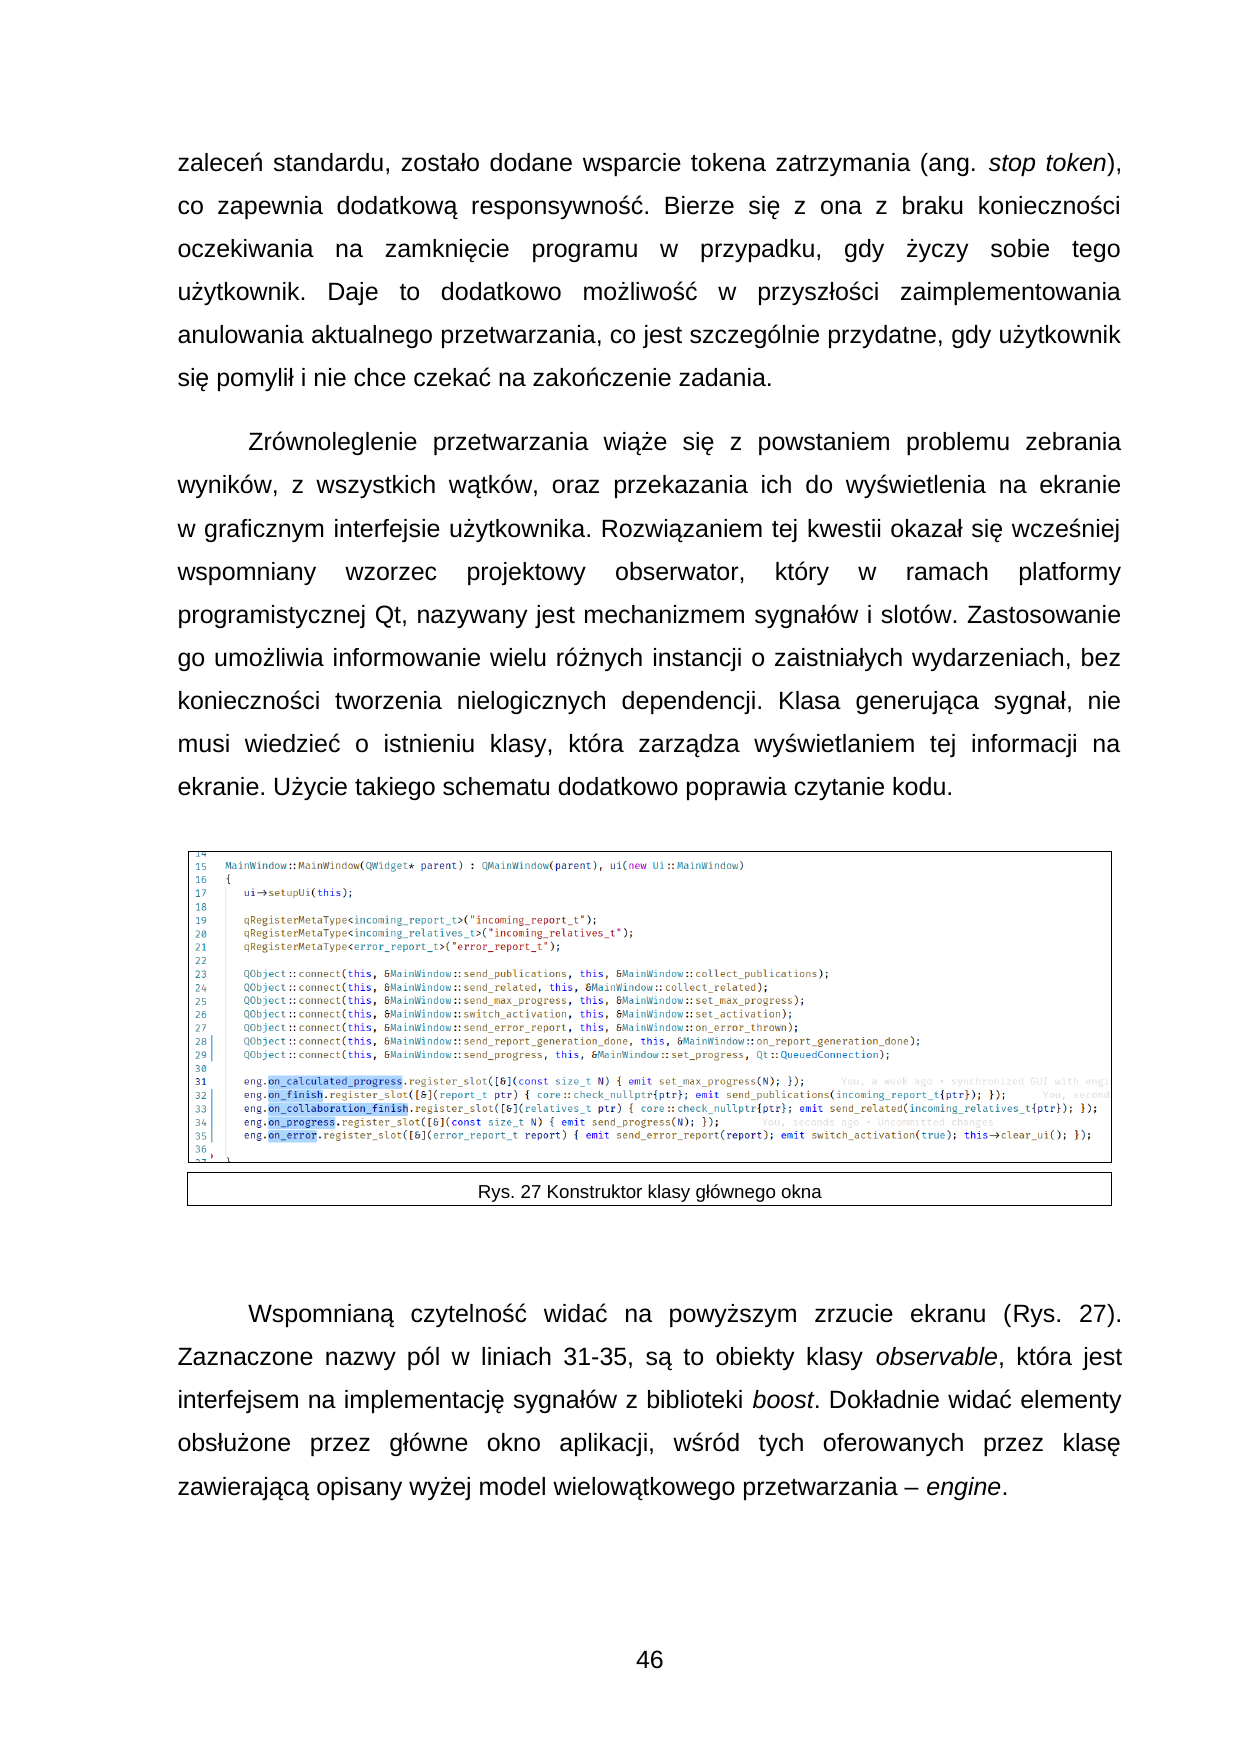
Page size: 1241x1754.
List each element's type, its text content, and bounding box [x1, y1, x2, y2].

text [177, 148, 1122, 392]
text Zrównoleglenie przetwarzania wiąże się z powstaniem problemu zebrania wyników, z wszystkich wątków, oraz przekazania ich do wyświetlenia na ekranie w graficznym interfejsie użytkownika. Rozwiązaniem tej kwestii okazał się wcześniej wspomniany wzorzec projektowy obserwator, który w ramach platformy programistycznej Qt, nazywany jest mechanizmem sygnałów i slotów. Zastosowanie go umożliwia informowanie wielu różnych instancji o zaistniałych wydarzeniach, bez konieczności tworzenia nielogicznych dependencji. Klasa generująca sygnał, nie musi wiedzieć o istnieniu klasy, która zarządza wyświetlaniem tej informacji na ekranie. Użycie takiego schematu dodatkowo poprawia czytanie kodu. [177, 427, 1122, 801]
picture [189, 852, 1111, 1162]
